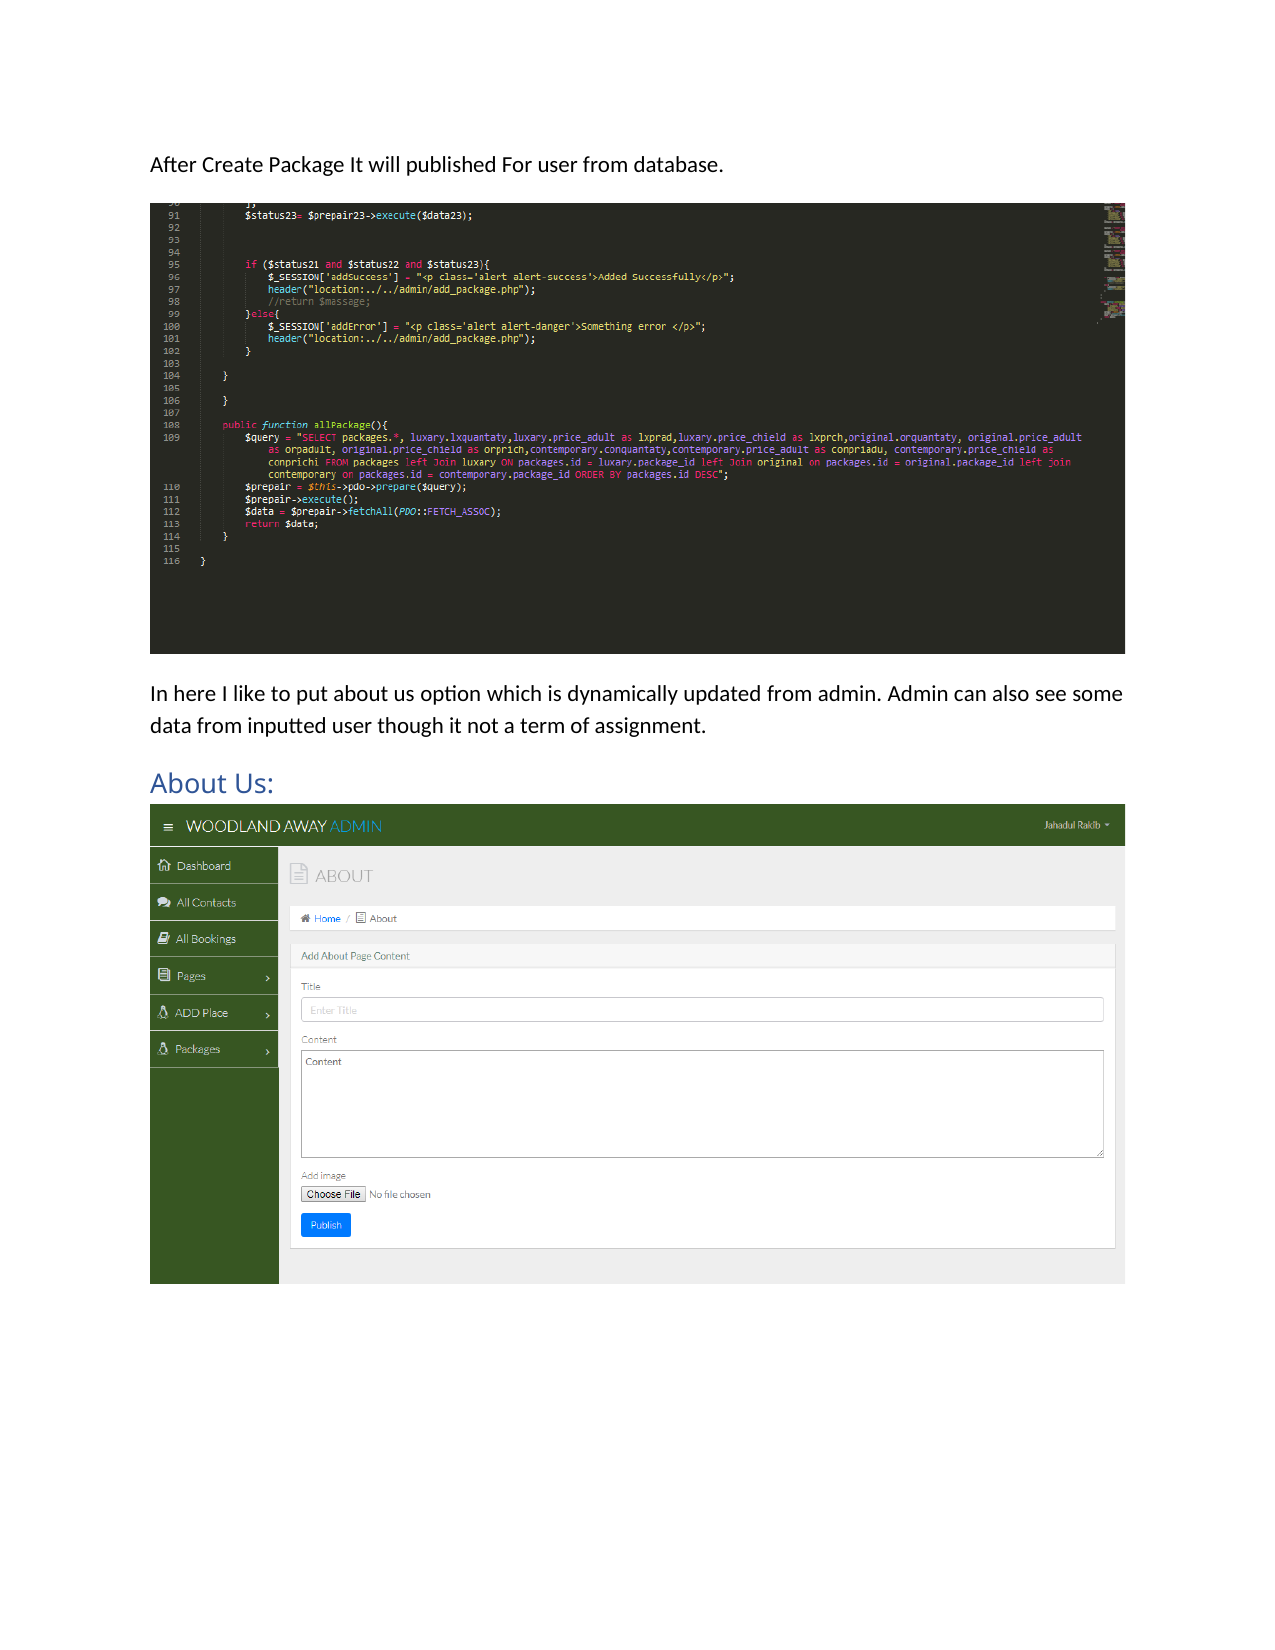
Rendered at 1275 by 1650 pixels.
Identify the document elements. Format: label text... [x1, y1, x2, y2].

text After Create Package It will published For user from database. [150, 150, 1125, 178]
text In here I like to put about us option which is dynamically updated from admin. Admin can also see some data from inputted user though it not a term of assignment. [150, 679, 1125, 739]
subtitle About Us: [150, 764, 1125, 801]
picture [150, 804, 1125, 1284]
picture [150, 203, 1125, 654]
